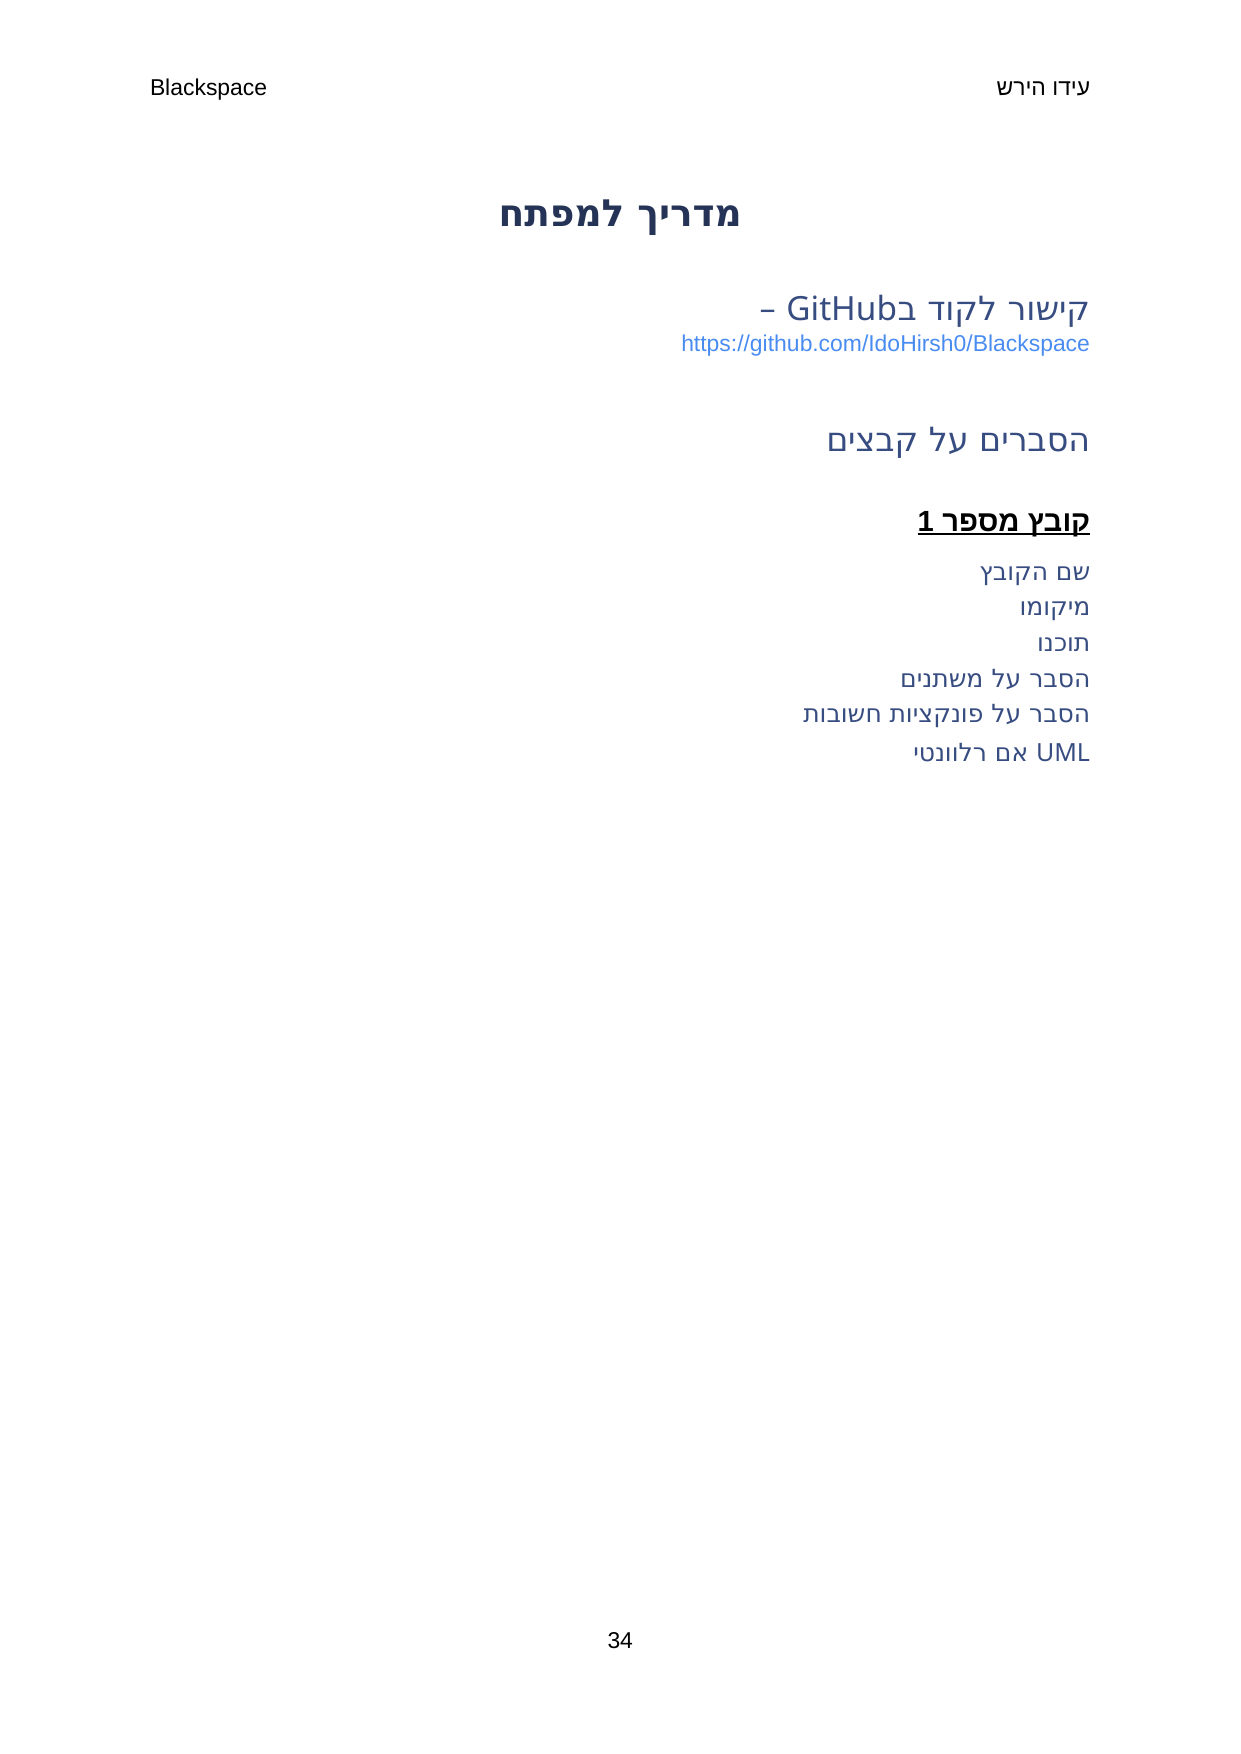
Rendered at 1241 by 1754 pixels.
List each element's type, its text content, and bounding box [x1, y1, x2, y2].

subtitle מיקומו [150, 593, 1090, 622]
subtitle תוכנו [150, 628, 1090, 657]
subtitle קישור לקוד בGitHub – [150, 284, 1090, 330]
subtitle הסברים על קבצים [150, 420, 1090, 459]
text קובץ מספר 1 [150, 504, 1090, 538]
subtitle שם הקובץ [150, 557, 1090, 586]
subtitle הסבר על משתנים [150, 664, 1090, 693]
text https://github.com/IdoHirsh0/Blackspace [150, 330, 1090, 356]
subtitle הסבר על פונקציות חשובות [150, 699, 1090, 729]
subtitle מדריך למפתח [150, 192, 1090, 235]
subtitle UML אם רלוונטי [150, 735, 1090, 769]
